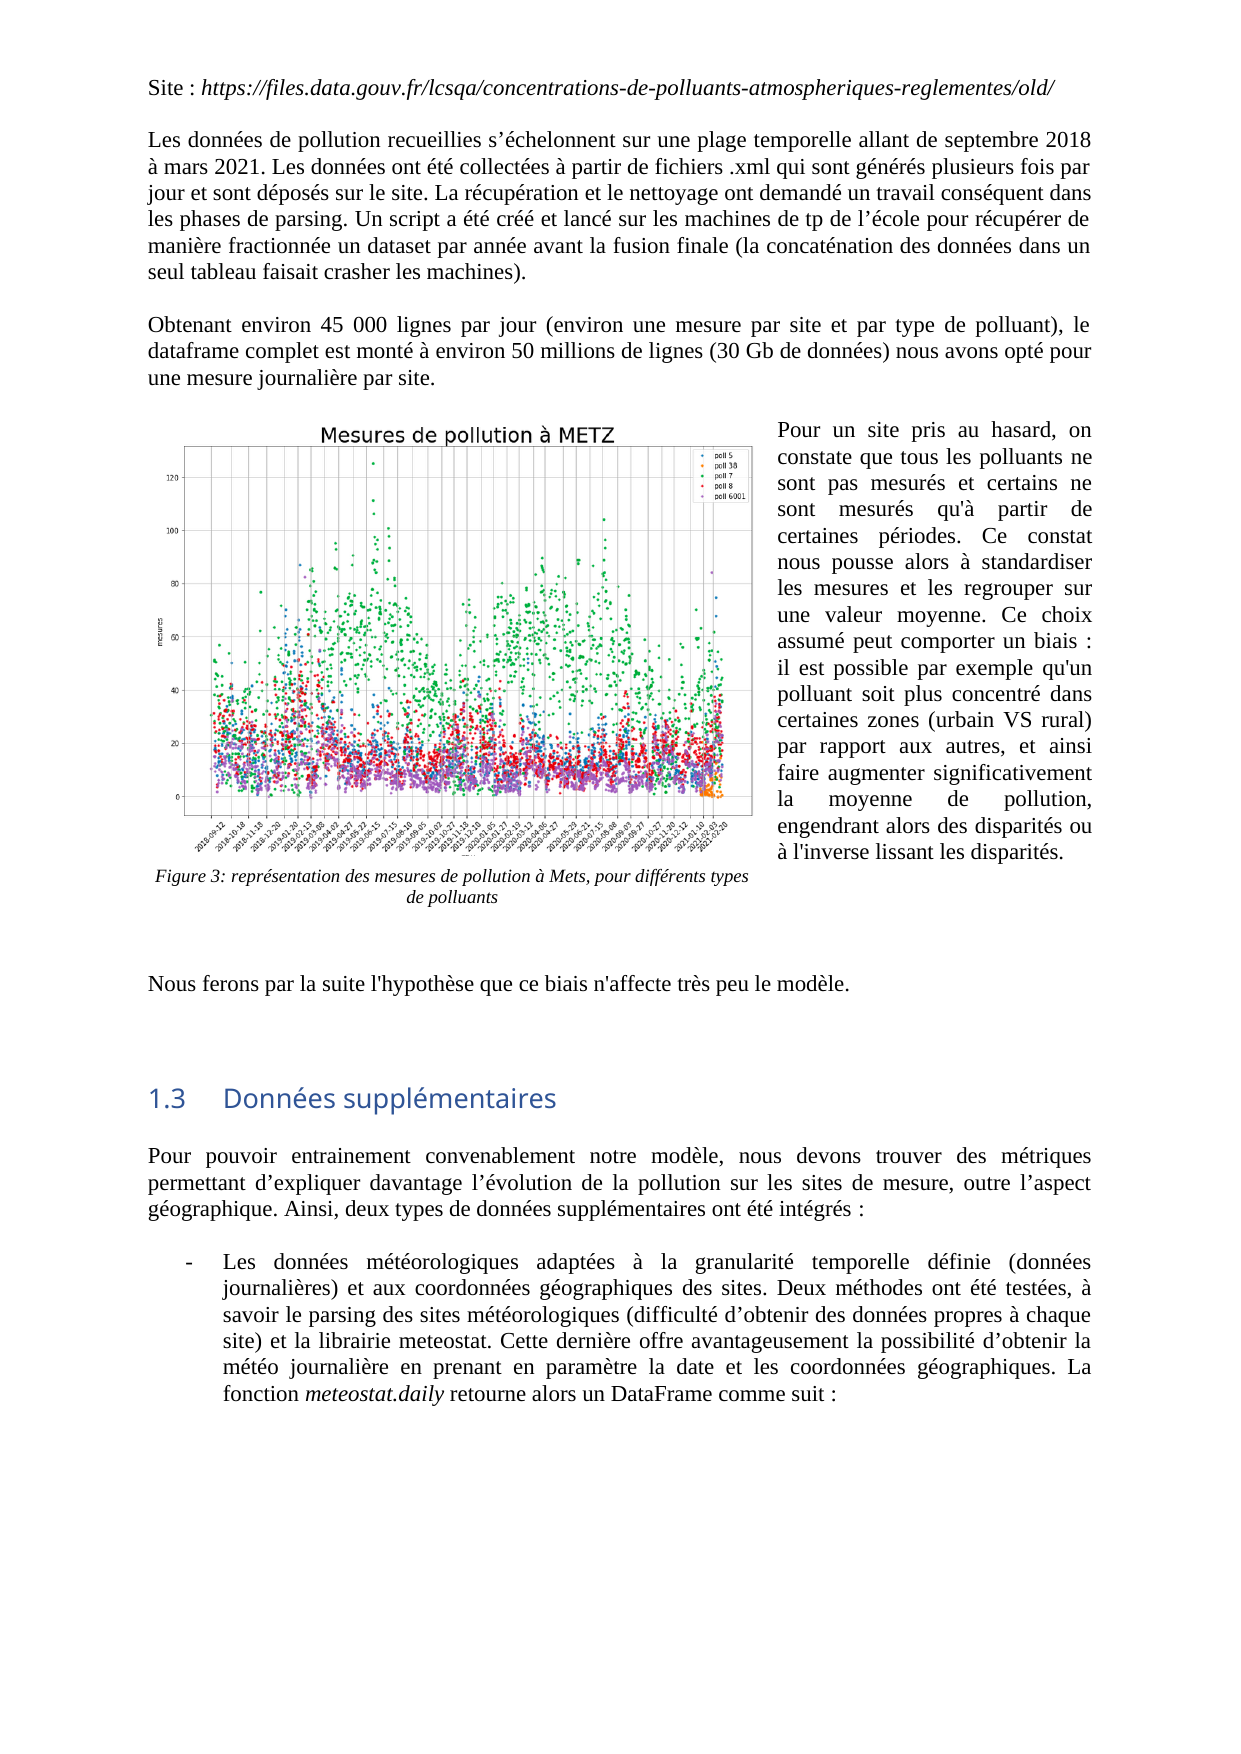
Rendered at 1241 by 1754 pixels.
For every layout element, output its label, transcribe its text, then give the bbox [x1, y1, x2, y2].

list Les données météorologiques adaptées à la granularité temporelle définie (données journalières) et aux coordonnées géographiques des sites. Deux méthodes ont été testées, à savoir le parsing des sites météorologiques (difficulté d’obtenir des données propres à chaque site) et la librairie meteostat. Cette dernière offre avantageusement la possibilité d’obtenir la météo journalière en prenant en paramètre la date et les coordonnées géographiques. La fonction meteostat.daily retourne alors un DataFrame comme suit : [185, 1248, 1093, 1406]
text Site : https://files.data.gouv.fr/lcsqa/concentrations-de-polluants-atmospheriques-reglementes/old/ [148, 74, 1093, 100]
text Obtenant environ 45 000 lignes par jour (environ une mesure par site et par type de polluant), le dataframe complet est monté à environ 50 millions de lignes (30 Gb de données) nous avons opté pour une mesure journalière par site. [148, 311, 1093, 390]
subtitle Données supplémentaires [148, 1079, 1093, 1116]
picture [147, 419, 759, 856]
text Les données de pollution recueillies s’échelonnent sur une plage temporelle allant de septembre 2018 à mars 2021. Les données ont été collectées à partir de fichiers .xml qui sont générés plusieurs fois par jour et sont déposés sur le site. La récupération et le nettoyage ont demandé un travail conséquent dans les phases de parsing. Un script a été créé et lancé sur les machines de tp de l’école pour récupérer de manière fractionnée un dataset par année avant la fusion finale (la concaténation des données dans un seul tableau faisait crasher les machines). [148, 126, 1093, 284]
text Nous ferons par la suite l'hypothèse que ce biais n'affecte très peu le modèle. [148, 970, 1093, 996]
text Pour pouvoir entrainement convenablement notre modèle, nous devons trouver des métriques permettant d’expliquer davantage l’évolution de la pollution sur les sites de mesure, outre l’aspect géographique. Ainsi, deux types de données supplémentaires ont été intégrés : [148, 1143, 1093, 1222]
